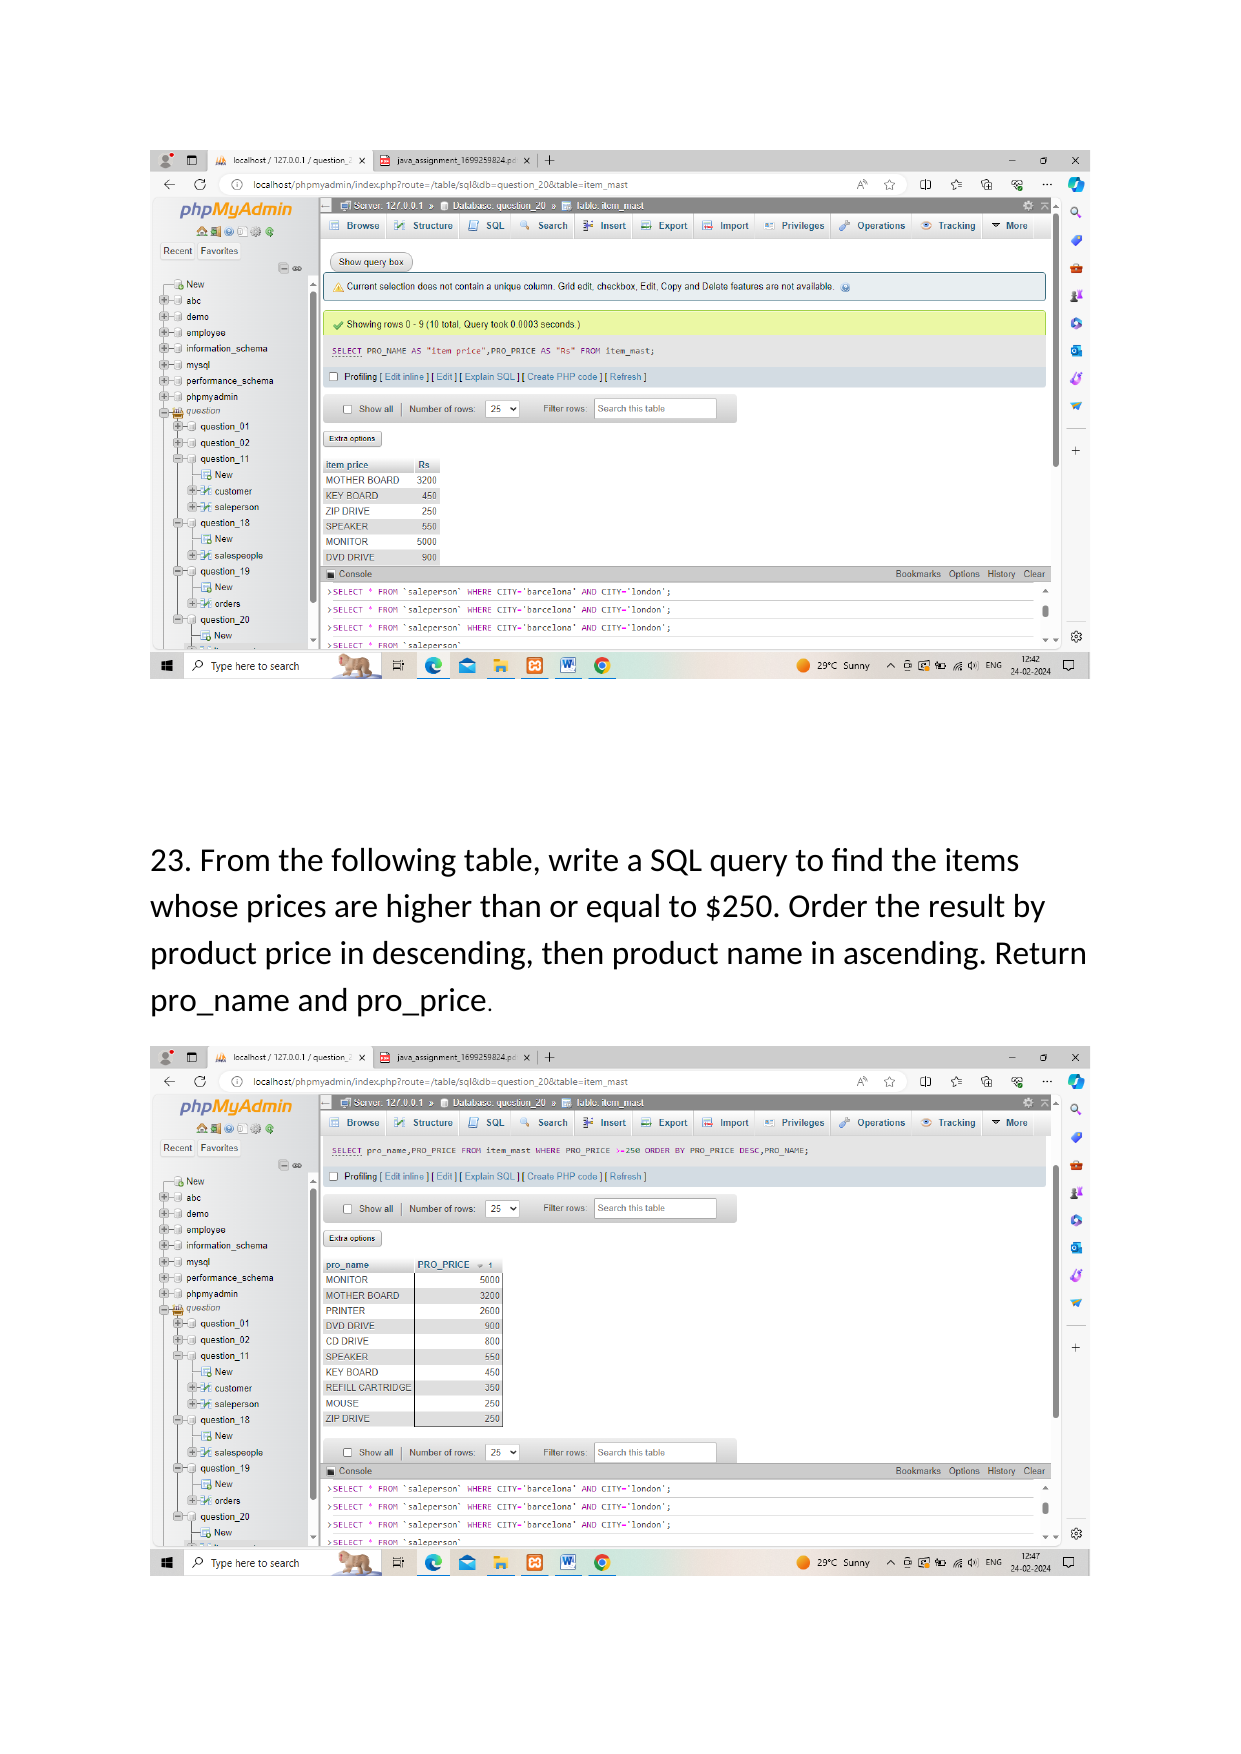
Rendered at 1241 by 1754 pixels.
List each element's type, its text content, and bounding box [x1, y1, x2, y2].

text 23. From the following table, write a SQL query to find the items whose prices are higher than or equal to $250. Order the result by product price in descending, then product name in ascending. Return pro_name and pro_price. [150, 839, 1090, 1020]
picture [150, 150, 1091, 679]
picture [150, 1046, 1091, 1576]
